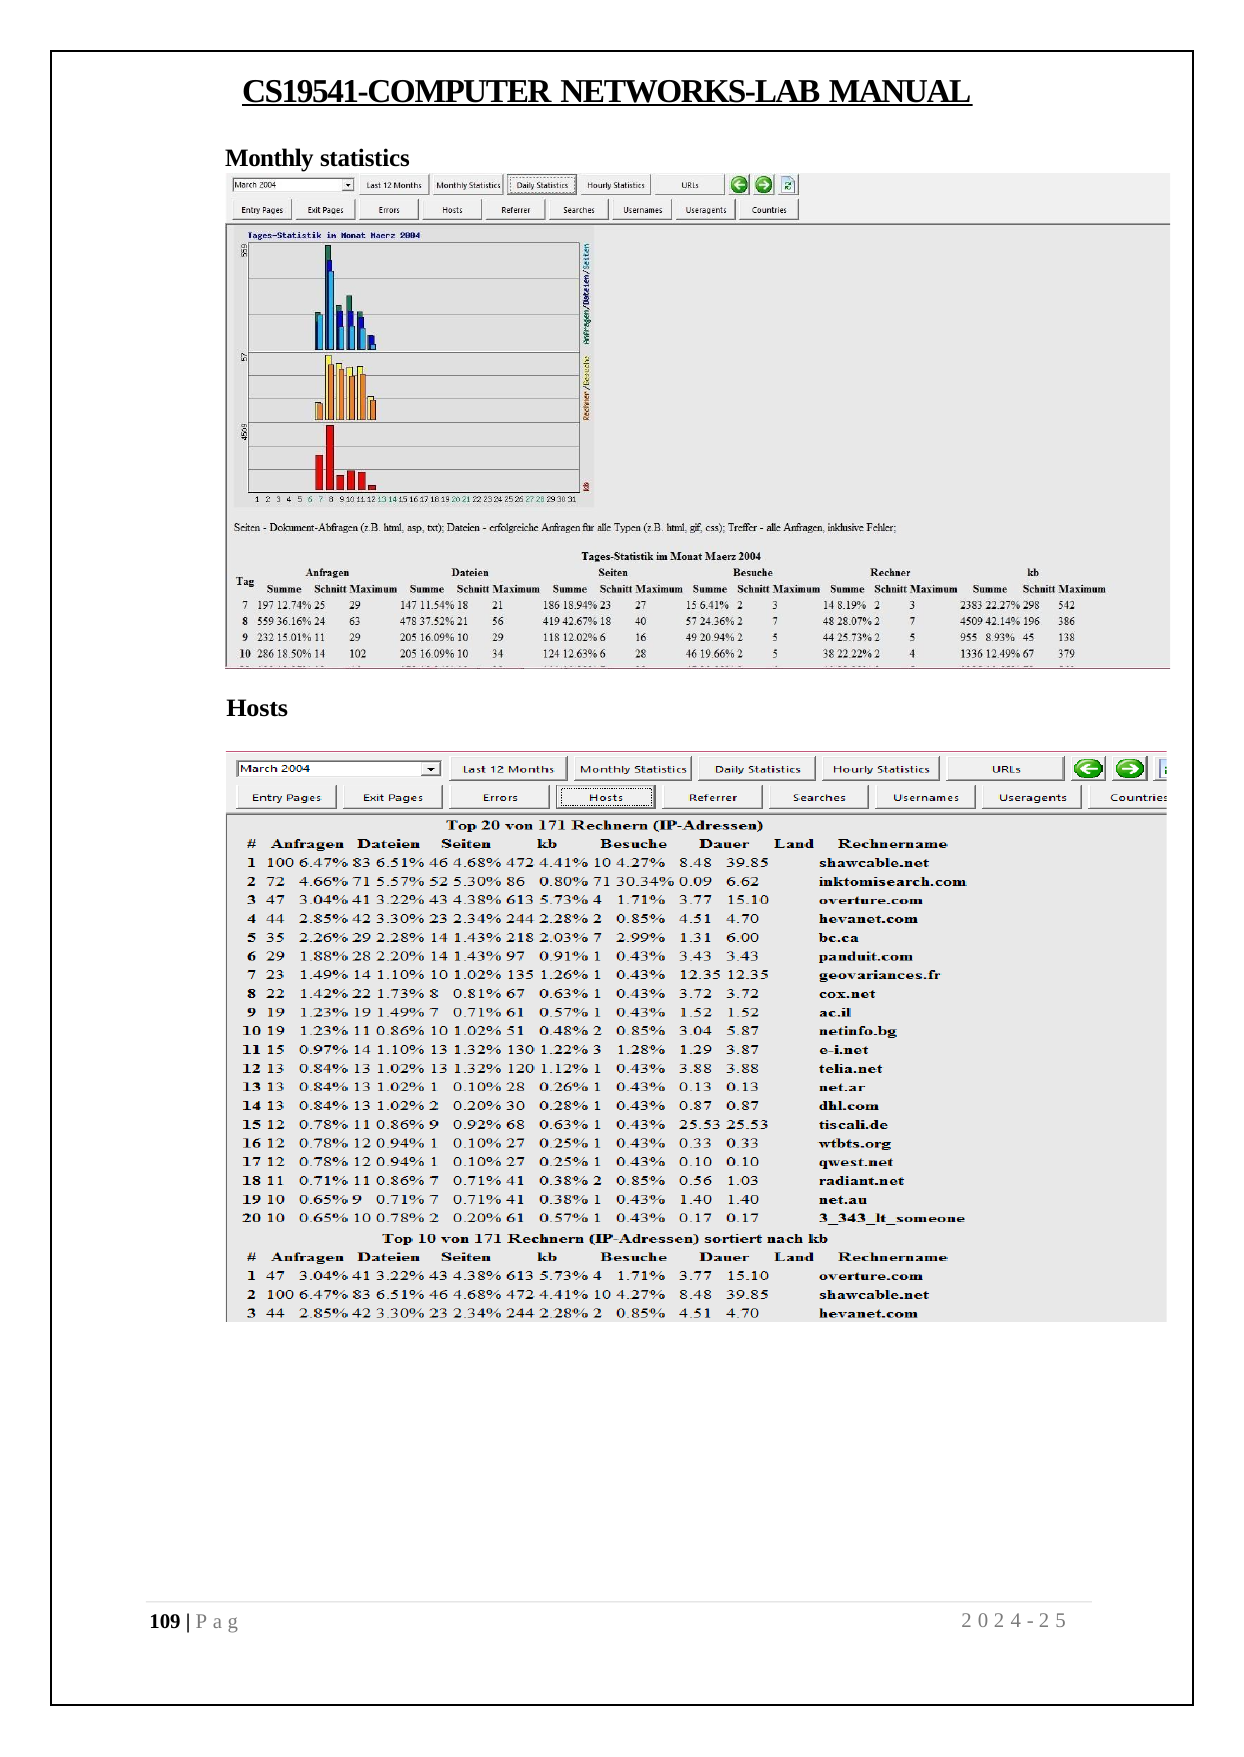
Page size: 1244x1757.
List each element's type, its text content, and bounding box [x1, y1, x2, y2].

text Monthly statistics [225, 143, 1185, 172]
picture [225, 751, 1167, 1322]
picture [225, 173, 1171, 669]
